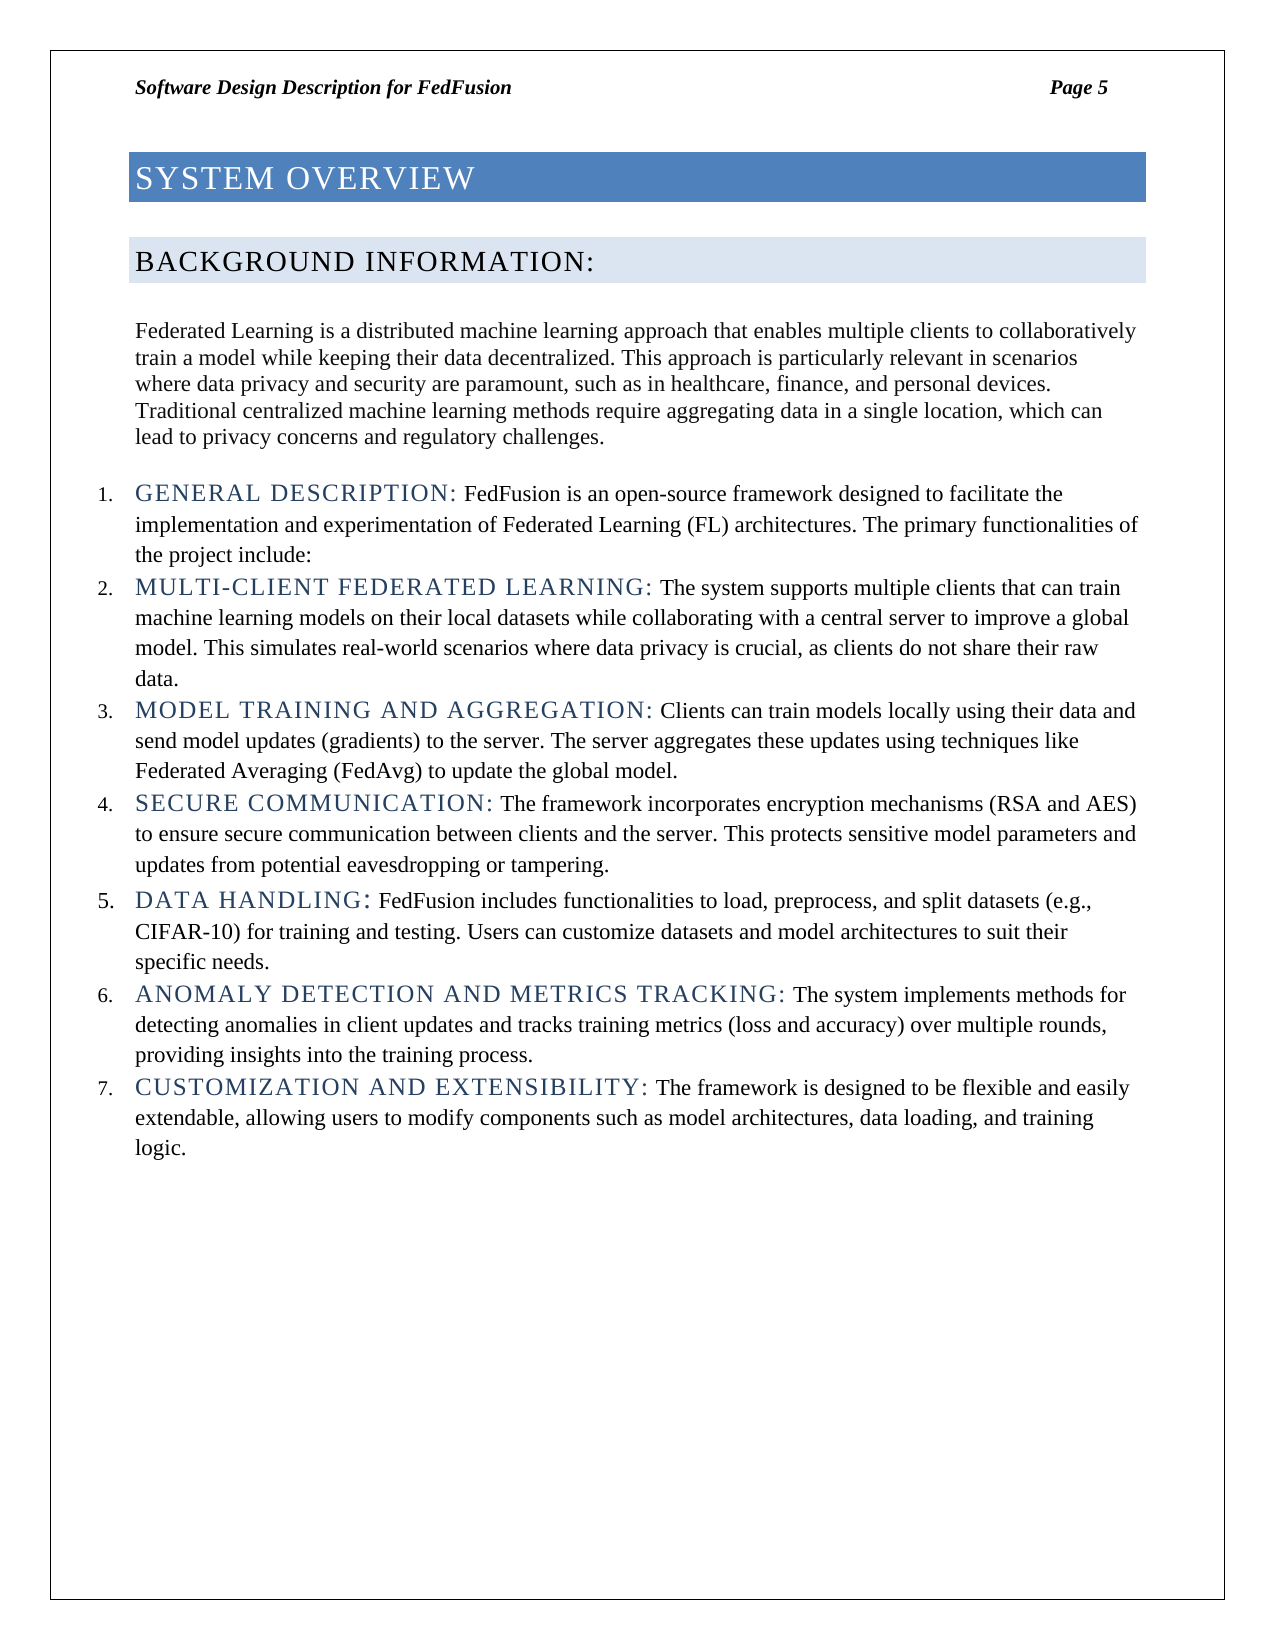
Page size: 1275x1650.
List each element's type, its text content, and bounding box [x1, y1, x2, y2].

list Multi-Client Federated Learning: The system supports multiple clients that can train machine learning models on their local datasets while collaborating with a central server to improve a global model. This simulates real-world scenarios where data privacy is crucial, as clients do not share their raw data. [97, 572, 1140, 691]
list Data Handling: FedFusion includes functionalities to load, preprocess, and split datasets (e.g., CIFAR-10) for training and testing. Users can customize datasets and model architectures to suit their specific needs. [97, 881, 1140, 975]
subtitle System Overview [135, 158, 1140, 196]
list General Description: FedFusion is an open-source framework designed to facilitate the implementation and experimentation of Federated Learning (FL) architectures. The primary functionalities of the project include: [97, 478, 1140, 568]
list Anomaly Detection and Metrics Tracking: The system implements methods for detecting anomalies in client updates and tracks training metrics (loss and accuracy) over multiple rounds, providing insights into the training process. [97, 979, 1140, 1068]
list Model Training and Aggregation: Clients can train models locally using their data and send model updates (gradients) to the server. The server aggregates these updates using techniques like Federated Averaging (FedAvg) to update the global model. [97, 695, 1140, 784]
list Customization and Extensibility: The framework is designed to be flexible and easily extendable, allowing users to modify components such as model architectures, data loading, and training logic. [97, 1072, 1140, 1161]
list Secure Communication: The framework incorporates encryption mechanisms (RSA and AES) to ensure secure communication between clients and the server. This protects sensitive model parameters and updates from potential eavesdropping or tampering. [97, 788, 1140, 877]
subtitle Background Information: [135, 244, 1140, 277]
text Federated Learning is a distributed machine learning approach that enables multiple clients to collaboratively train a model while keeping their data decentralized. This approach is particularly relevant in scenarios where data privacy and security are paramount, such as in healthcare, finance, and personal devices. Traditional centralized machine learning methods require aggregating data in a single location, which can lead to privacy concerns and regulatory challenges. [135, 318, 1140, 449]
